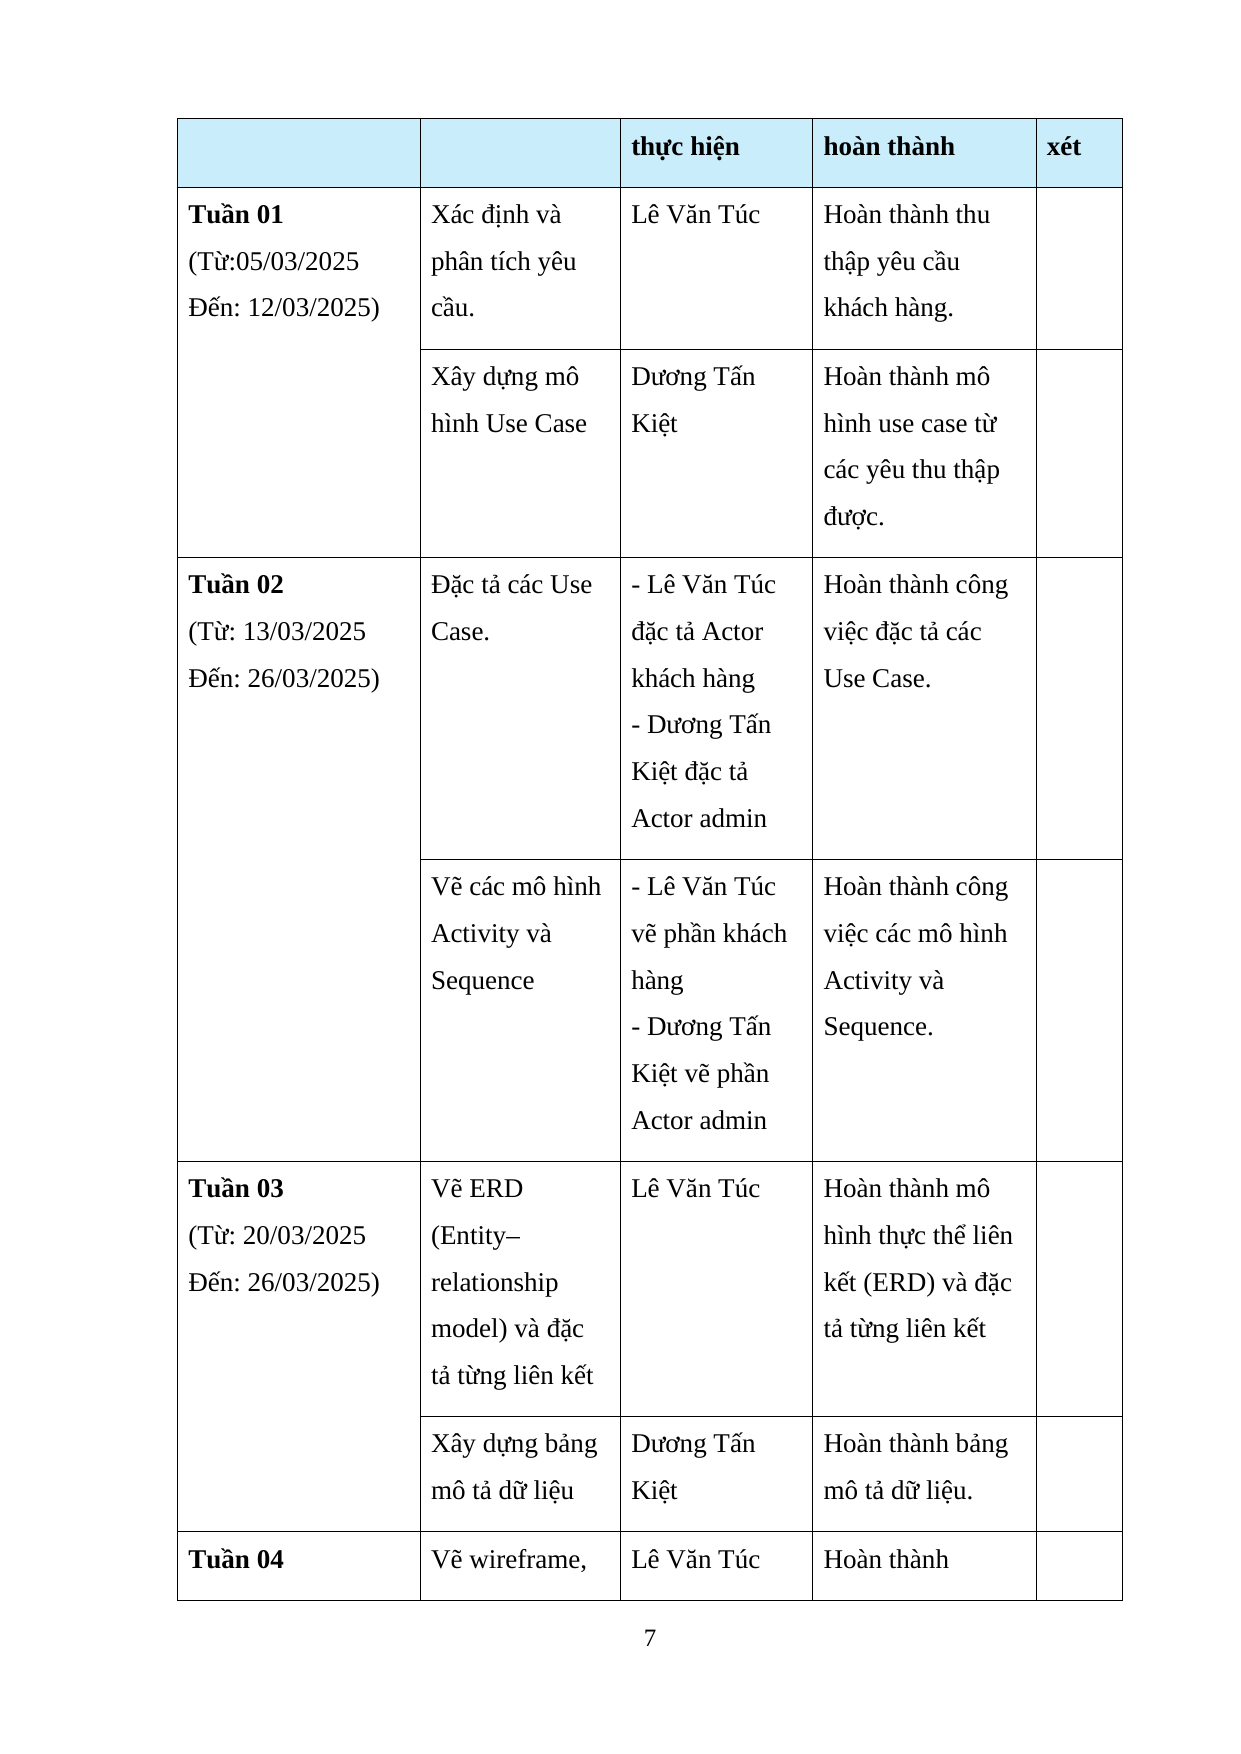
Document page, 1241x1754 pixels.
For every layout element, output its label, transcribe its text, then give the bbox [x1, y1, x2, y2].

table_cell Hoàn thành [813, 1532, 1036, 1600]
table_cell Xác định và phân tích yêu cầu. [421, 188, 620, 348]
table_cell Dương Tấn Kiệt [621, 350, 812, 557]
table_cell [178, 1532, 420, 1600]
table_cell Vẽ ERD (Entity–relationship model) và đặc tả từng liên kết [421, 1162, 620, 1416]
table_header Mức độ hoàn thành [813, 119, 1036, 187]
table_cell Tuần 02 (Từ: 13/03/2025 Đến: 26/03/2025) [178, 558, 420, 1161]
table_cell [1037, 1532, 1122, 1600]
table_cell [1037, 1162, 1122, 1416]
table_cell Lê Văn Túc [621, 1162, 812, 1416]
table_cell Tuần 01 (Từ:05/03/2025 Đến: 12/03/2025) [178, 188, 420, 557]
table_header Nhận xét [1037, 119, 1122, 187]
table_header Công việc [421, 119, 620, 187]
table_cell [1037, 1417, 1122, 1531]
table_cell Lê Văn Túc [621, 1532, 812, 1600]
table_cell - Lê Văn Túc đặc tả Actor khách hàng - Dương Tấn Kiệt đặc tả Actor admin [621, 558, 812, 859]
table_cell Xây dựng bảng mô tả dữ liệu [421, 1417, 620, 1531]
table_cell Hoàn thành công việc đặc tả các Use Case. [813, 558, 1036, 859]
table_header [178, 119, 420, 187]
table_cell [1037, 188, 1122, 348]
table_cell Vẽ các mô hình Activity và Sequence [421, 860, 620, 1161]
table_cell Xây dựng mô hình Use Case [421, 350, 620, 557]
table_cell Hoàn thành công việc các mô hình Activity và Sequence. [813, 860, 1036, 1161]
table_cell [1037, 558, 1122, 859]
table_cell Hoàn thành thu thập yêu cầu khách hàng. [813, 188, 1036, 348]
table_cell Lê Văn Túc [621, 188, 812, 348]
table_cell Hoàn thành mô hình thực thể liên kết (ERD) và đặc tả từng liên kết [813, 1162, 1036, 1416]
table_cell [421, 1532, 620, 1600]
table_cell Đặc tả các Use Case. [421, 558, 620, 859]
table_cell [1037, 860, 1122, 1161]
table_cell - Lê Văn Túc vẽ phần khách hàng - Dương Tấn Kiệt vẽ phần Actor admin [621, 860, 812, 1161]
table_cell Dương Tấn Kiệt [621, 1417, 812, 1531]
table_cell Tuần 03 (Từ: 20/03/2025 Đến: 26/03/2025) [178, 1162, 420, 1531]
table_cell Hoàn thành bảng mô tả dữ liệu. [813, 1417, 1036, 1531]
table_cell [1037, 350, 1122, 557]
table_cell Hoàn thành mô hình use case từ các yêu thu thập được. [813, 350, 1036, 557]
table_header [621, 119, 812, 187]
